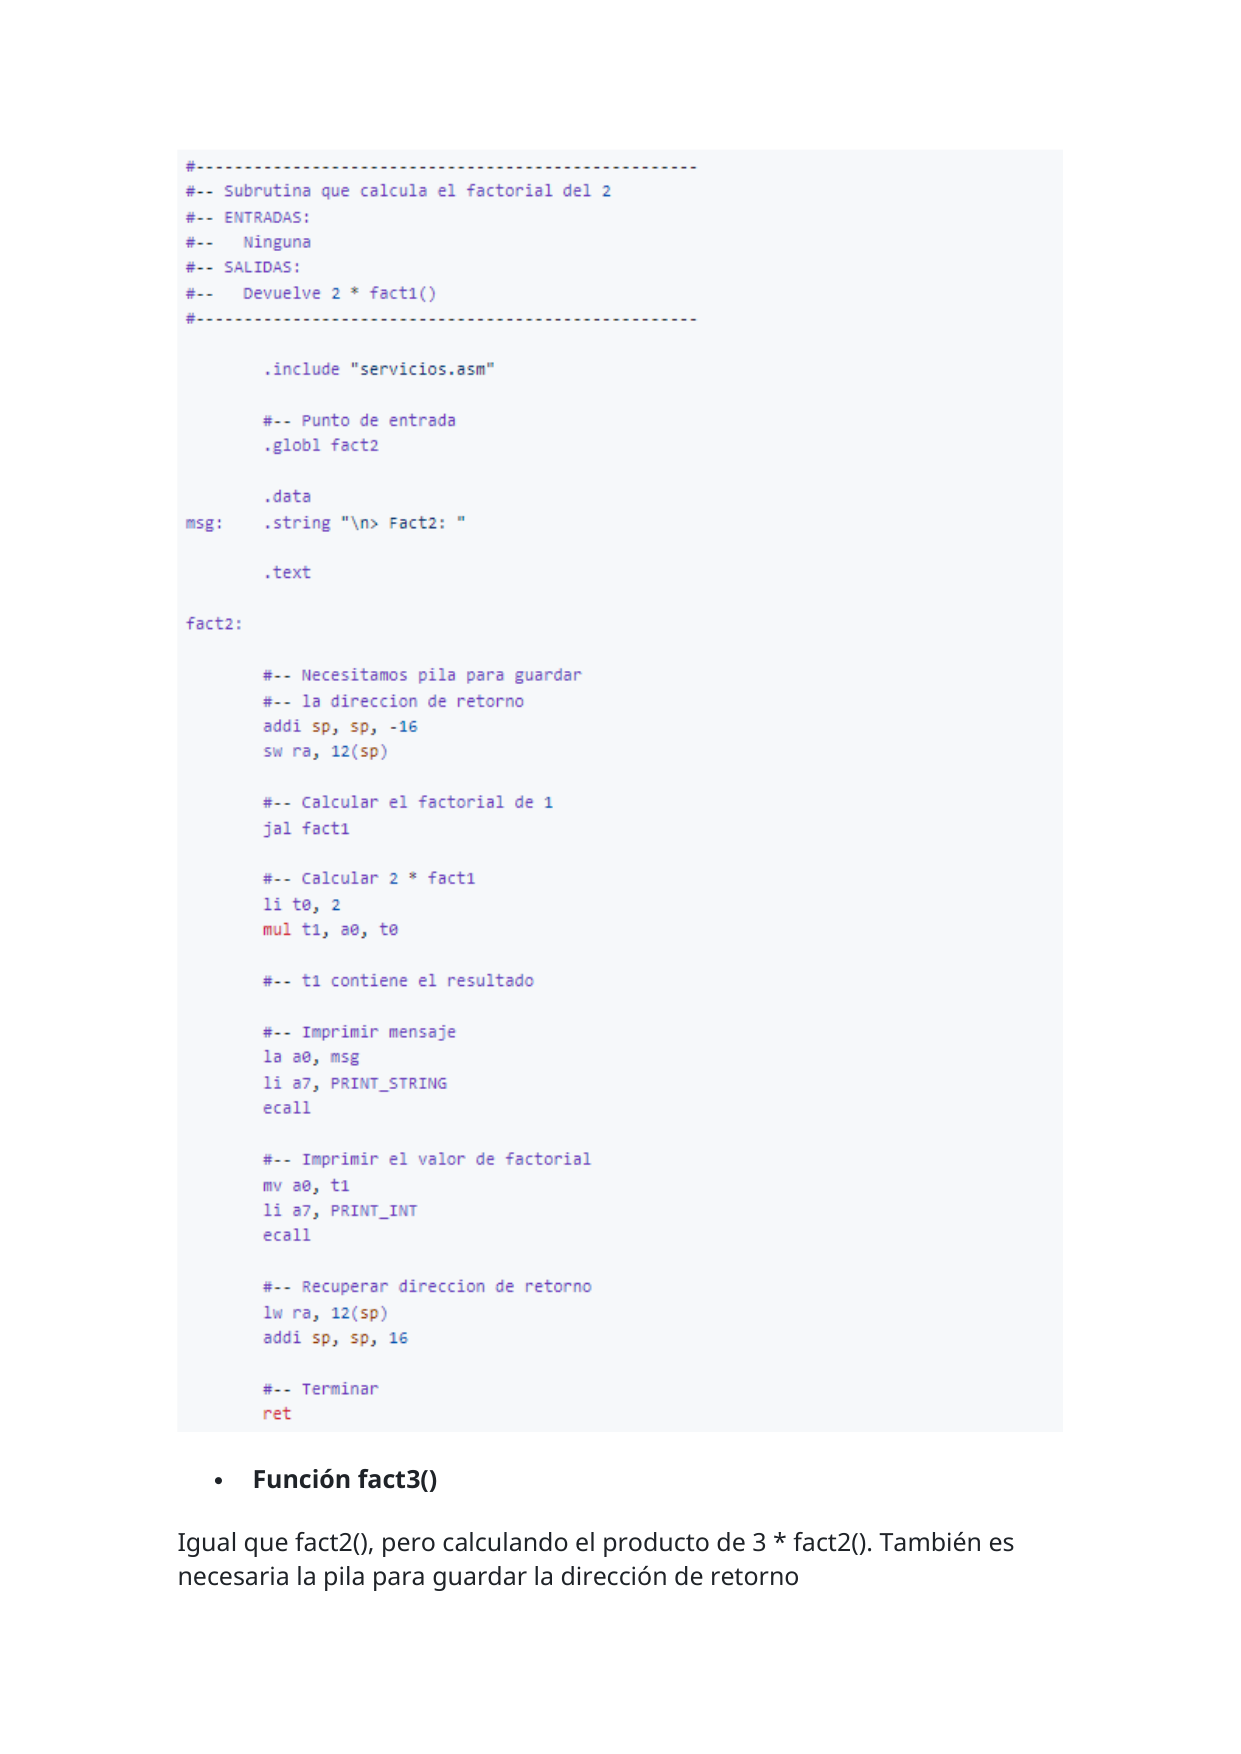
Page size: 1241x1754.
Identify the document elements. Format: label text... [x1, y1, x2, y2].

picture [177, 147, 1063, 1432]
text Igual que fact2(), pero calculando el producto de 3 * fact2(). También es necesaria la pila para guardar la dirección de retorno [177, 1524, 1063, 1593]
list Función fact3() [215, 1461, 1063, 1495]
